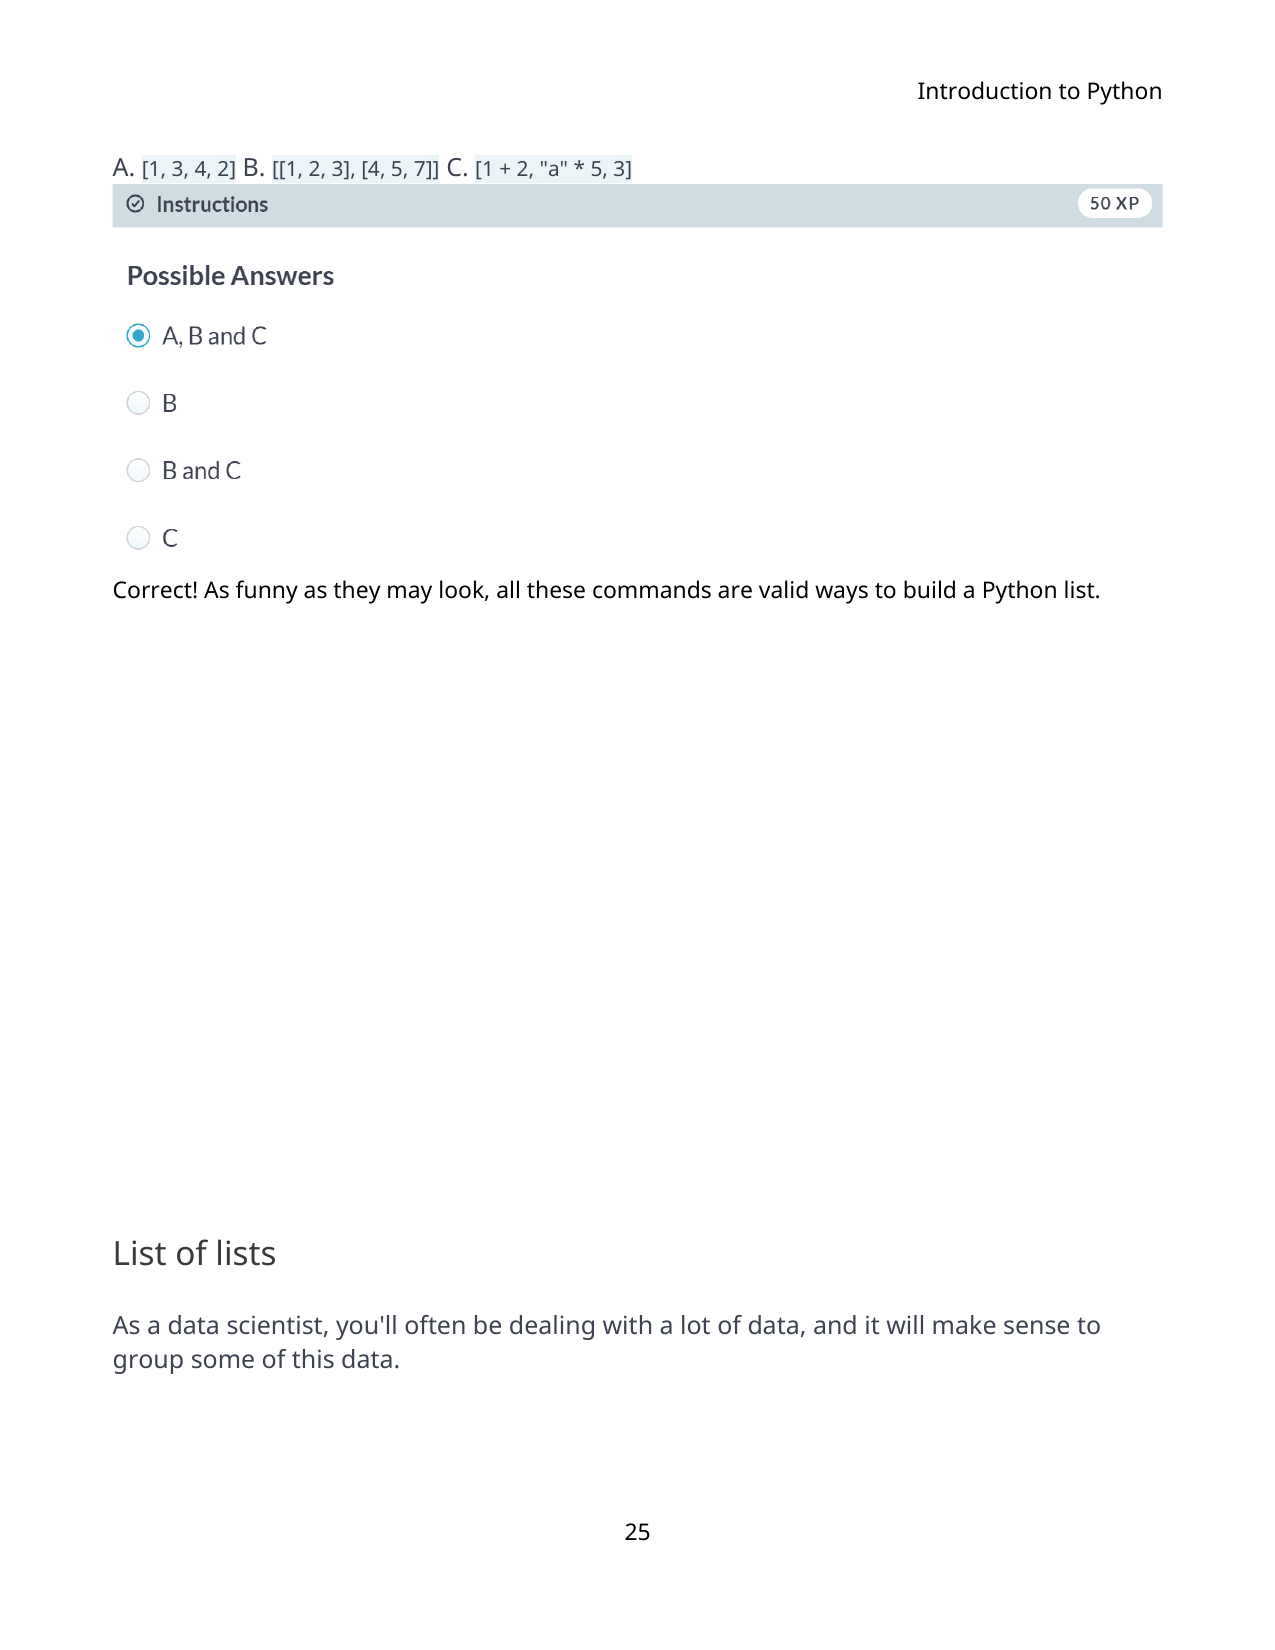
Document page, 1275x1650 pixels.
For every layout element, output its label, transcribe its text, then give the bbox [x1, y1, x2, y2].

picture [112, 184, 1163, 555]
subtitle List of lists [112, 1229, 1162, 1275]
text As a data scientist, you'll often be dealing with a lot of data, and it will make sense to group some of this data. [112, 1307, 1162, 1376]
text Correct! As funny as they may look, all these commands are valid ways to build a Python list. [112, 574, 1162, 605]
text A. [1, 3, 4, 2] B. [[1, 2, 3], [4, 5, 7]] C. [1 + 2, "a" * 5, 3] [112, 150, 1162, 184]
